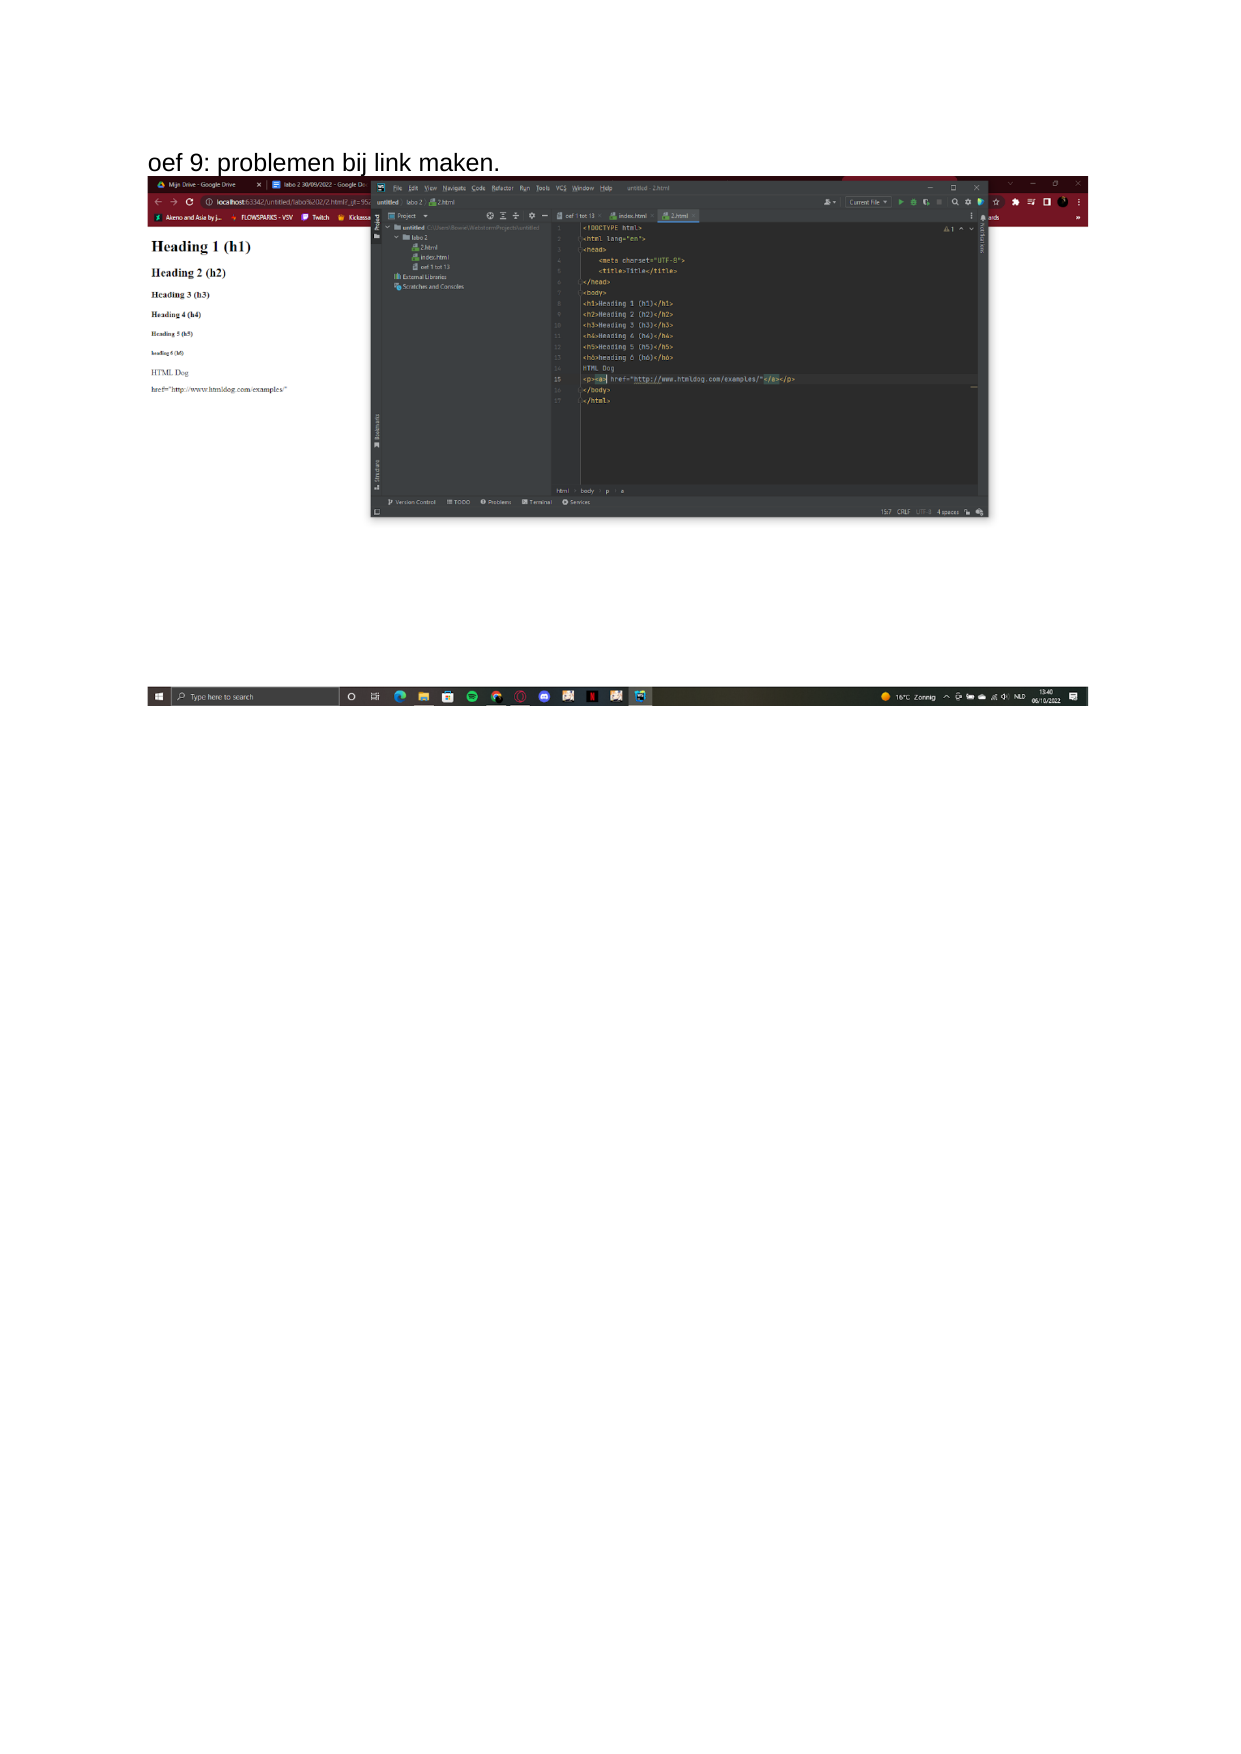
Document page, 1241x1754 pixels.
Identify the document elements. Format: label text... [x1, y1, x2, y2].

picture [147, 176, 1089, 706]
